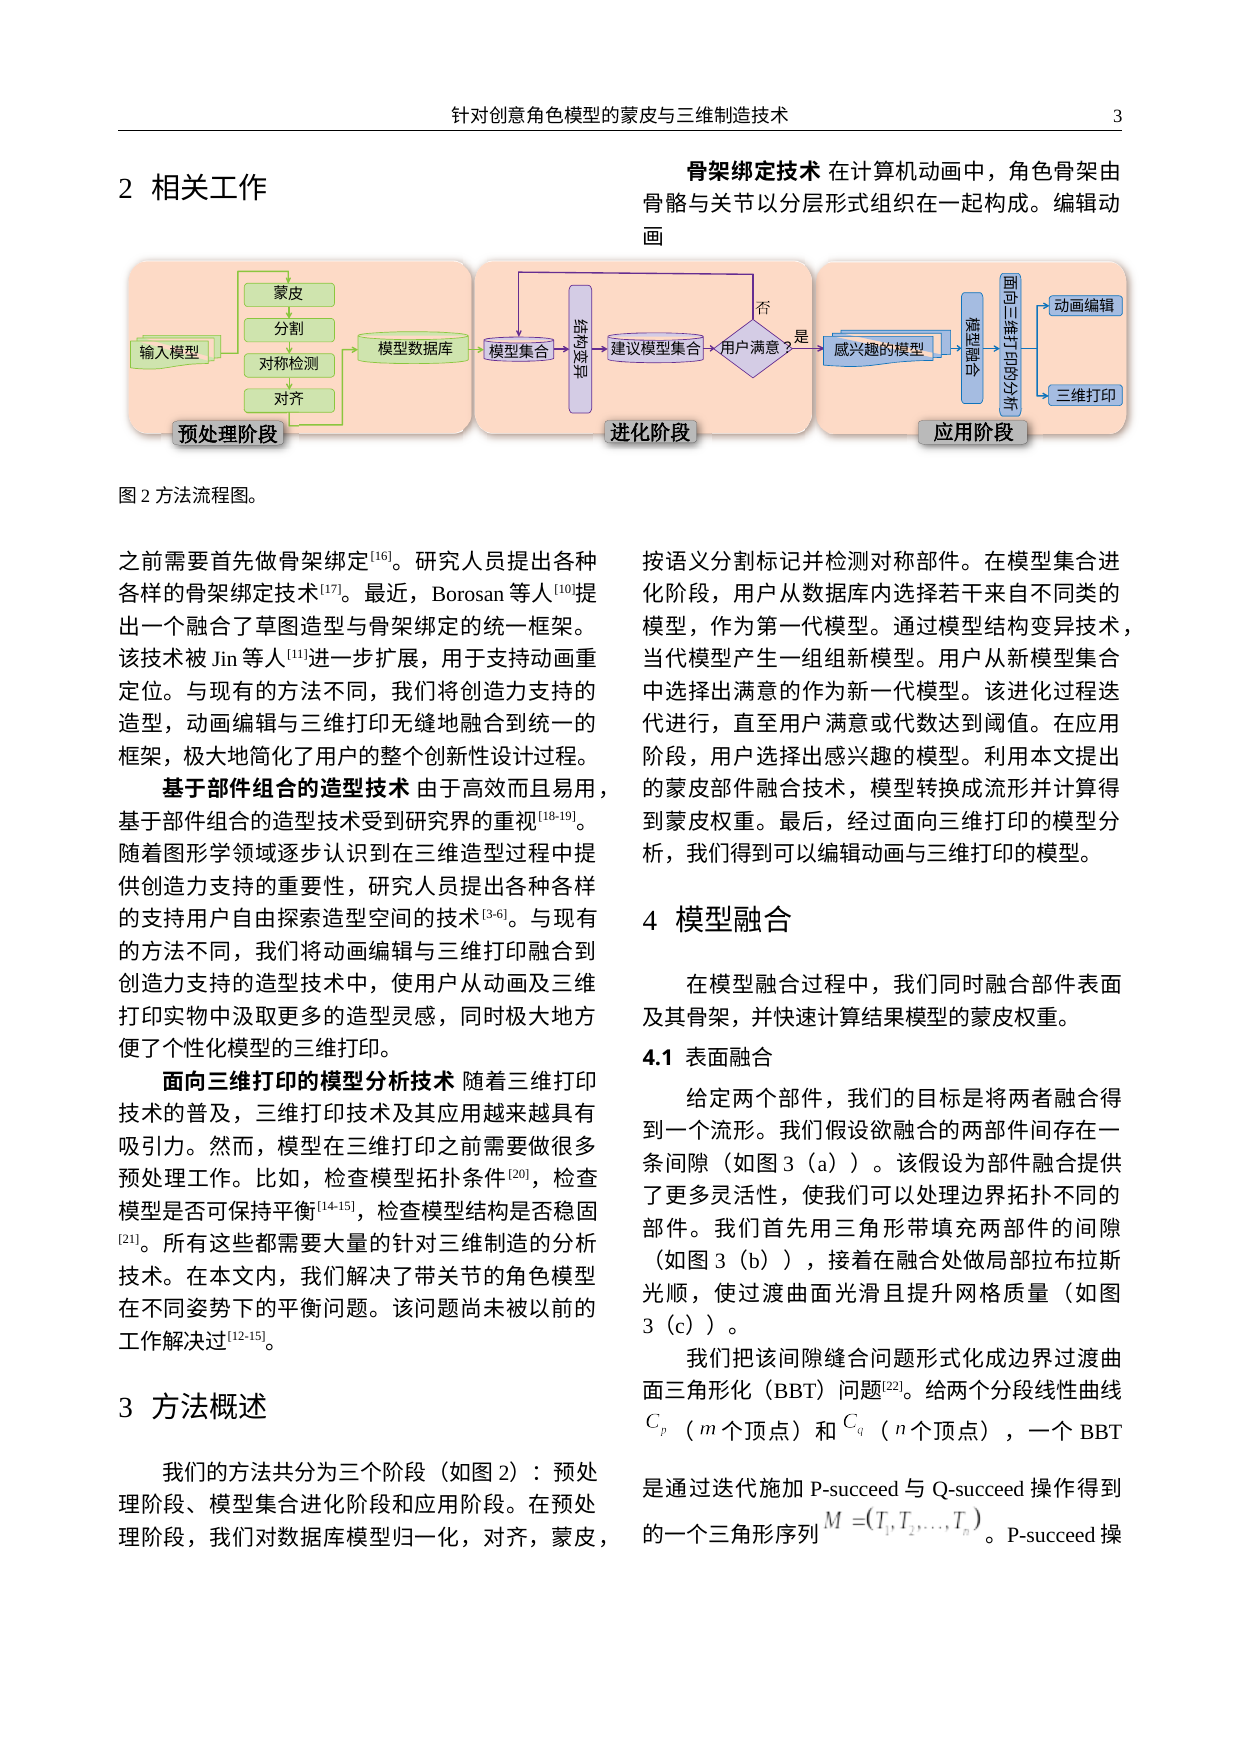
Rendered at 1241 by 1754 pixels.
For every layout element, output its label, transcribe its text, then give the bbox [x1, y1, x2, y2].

subtitle 相关工作 [118, 153, 598, 218]
text 骨架绑定技术 在计算机动画中，角色骨架由骨骼与关节以分层形式组织在一起构成。编辑动画 [642, 153, 1122, 251]
subtitle 模型融合 [642, 885, 1122, 950]
text 我们的方法共分为三个阶段（如图2）：预处理阶段、模型集合进化阶段和应用阶段。在预处理阶段，我们对数据库模型归一化，对齐，蒙皮，按语义分割标记并检测对称部件。在模型集合进化阶段，用户从数据库内选择若干来自不同类的模型，作为第一代模型。通过模型结构变异技术，当代模型产生一组组新模型。用户从新模型集合中选择出满意的作为新一代模型。该进化过程迭代进行，直至用户满意或代数达到阈值。在应用阶段，用户选择出感兴趣的模型。利用本文提出的蒙皮部件融合技术，模型转换成流形并计算得到蒙皮权重。最后，经过面向三维打印的模型分析，我们得到可以编辑动画与三维打印的模型。 [118, 1454, 598, 1552]
text 给定两个部件，我们的目标是将两者融合得到一个流形。我们假设欲融合的两部件间存在一条间隙（如图3（a））。该假设为部件融合提供了更多灵活性，使我们可以处理边界拓扑不同的部件。我们首先用三角形带填充两部件的间隙（如图3（b）），接着在融合处做局部拉布拉斯光顺，使过渡曲面光滑且提升网格质量（如图3（c））。 [642, 1081, 1122, 1341]
text 基于部件组合的造型技术 由于高效而且易用，基于部件组合的造型技术受到研究界的重视[-][]。随着图形学领域逐步认识到在三维造型过程中提供创造力支持的重要性，研究人员提出各种各样的支持用户自由探索造型空间的技术[3-][4][4][5][6]。与现有的方法不同，我们将动画编辑与三维打印融合到创造力支持的造型技术中，使用户从动画及三维打印实物中汲取更多的造型灵感，同时极大地方便了个性化模型的三维打印。 [118, 771, 598, 1063]
subtitle 表面融合 [642, 1040, 1122, 1072]
subtitle 方法概述 [118, 1373, 598, 1438]
text 图2 方法流程图。 [118, 478, 1122, 511]
text 我们的方法共分为三个阶段（如图2）：预处理阶段、模型集合进化阶段和应用阶段。在预处理阶段，我们对数据库模型归一化，对齐，蒙皮，按语义分割标记并检测对称部件。在模型集合进化阶段，用户从数据库内选择若干来自不同类的模型，作为第一代模型。通过模型结构变异技术，当代模型产生一组组新模型。用户从新模型集合中选择出满意的作为新一代模型。该进化过程迭代进行，直至用户满意或代数达到阈值。在应用阶段，用户选择出感兴趣的模型。利用本文提出的蒙皮部件融合技术，模型转换成流形并计算得到蒙皮权重。最后，经过面向三维打印的模型分析，我们得到可以编辑动画与三维打印的模型。 [642, 543, 1122, 868]
text 面向三维打印的模型分析技术 随着三维打印技术的普及，三维打印技术及其应用越来越具有吸引力。然而，模型在三维打印之前需要做很多预处理工作。比如，检查模型拓扑条件[]，检查模型是否可保持平衡[14-][15]，检查模型结构是否稳固[]。所有这些都需要大量的针对三维制造的分析技术。在本文内，我们解决了带关节的角色模型在不同姿势下的平衡问题。该问题尚未被以前的工作解决过[12-][13][14][15]。 [118, 1063, 598, 1356]
text 我们把该间隙缝合问题形式化成边界过渡曲面三角形化（BBT）问题[]。给两个分段线性曲线（个顶点）和（个顶点），一个BBT是通过迭代施加P-succeed与Q-succeed操作得到的一个三角形序列。P-succeed操作施加在边上，得到三角形（如图4（a））。 [642, 1341, 1122, 1568]
text 在模型融合过程中，我们同时融合部件表面及其骨架，并快速计算结果模型的蒙皮权重。 [642, 967, 1122, 1032]
text 之前需要首先做骨架绑定[]。研究人员提出各种各样的骨架绑定技术[]。最近，Borosan等人[10]提出一个融合了草图造型与骨架绑定的统一框架。该技术被Jin等人[11]进一步扩展，用于支持动画重定位。与现有的方法不同，我们将创造力支持的造型，动画编辑与三维打印无缝地融合到统一的框架，极大地简化了用户的整个创新性设计过程。 [118, 543, 598, 771]
